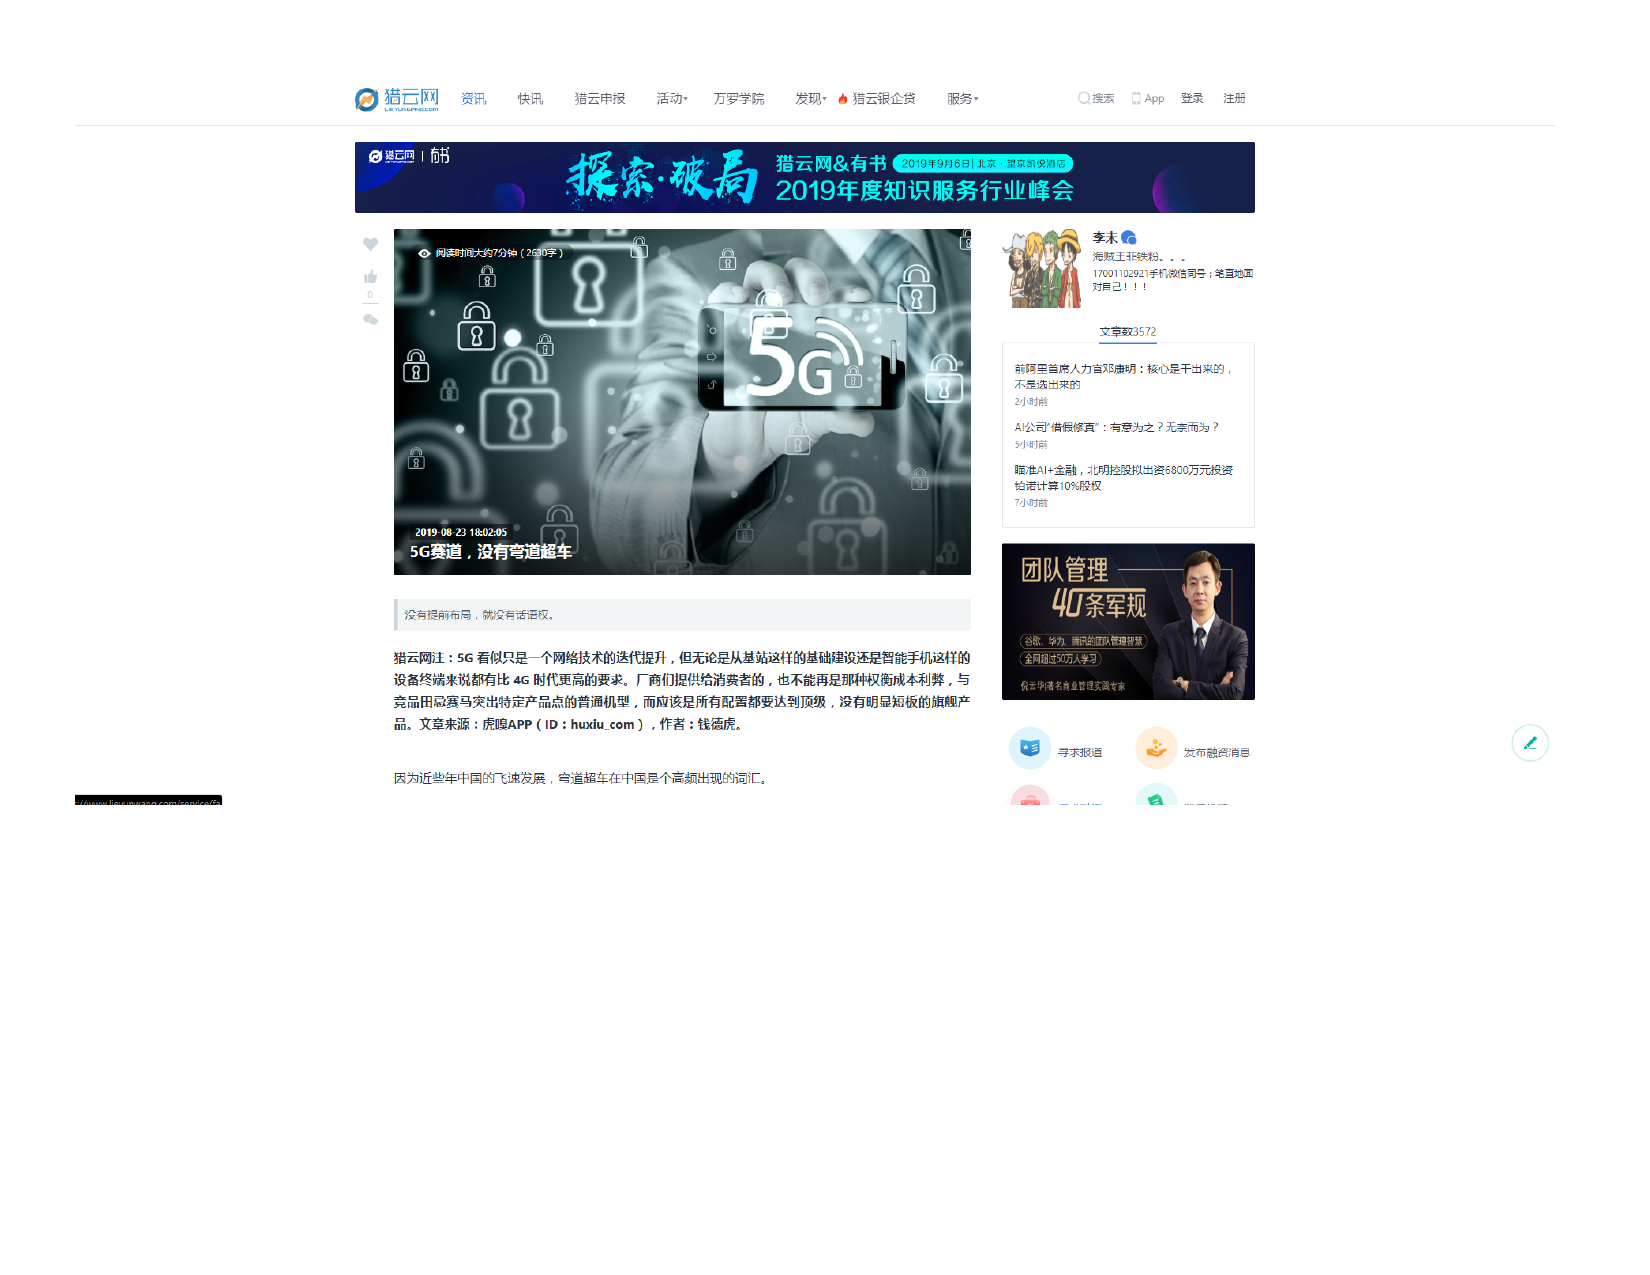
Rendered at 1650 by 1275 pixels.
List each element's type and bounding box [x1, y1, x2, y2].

picture [75, 75, 1556, 805]
